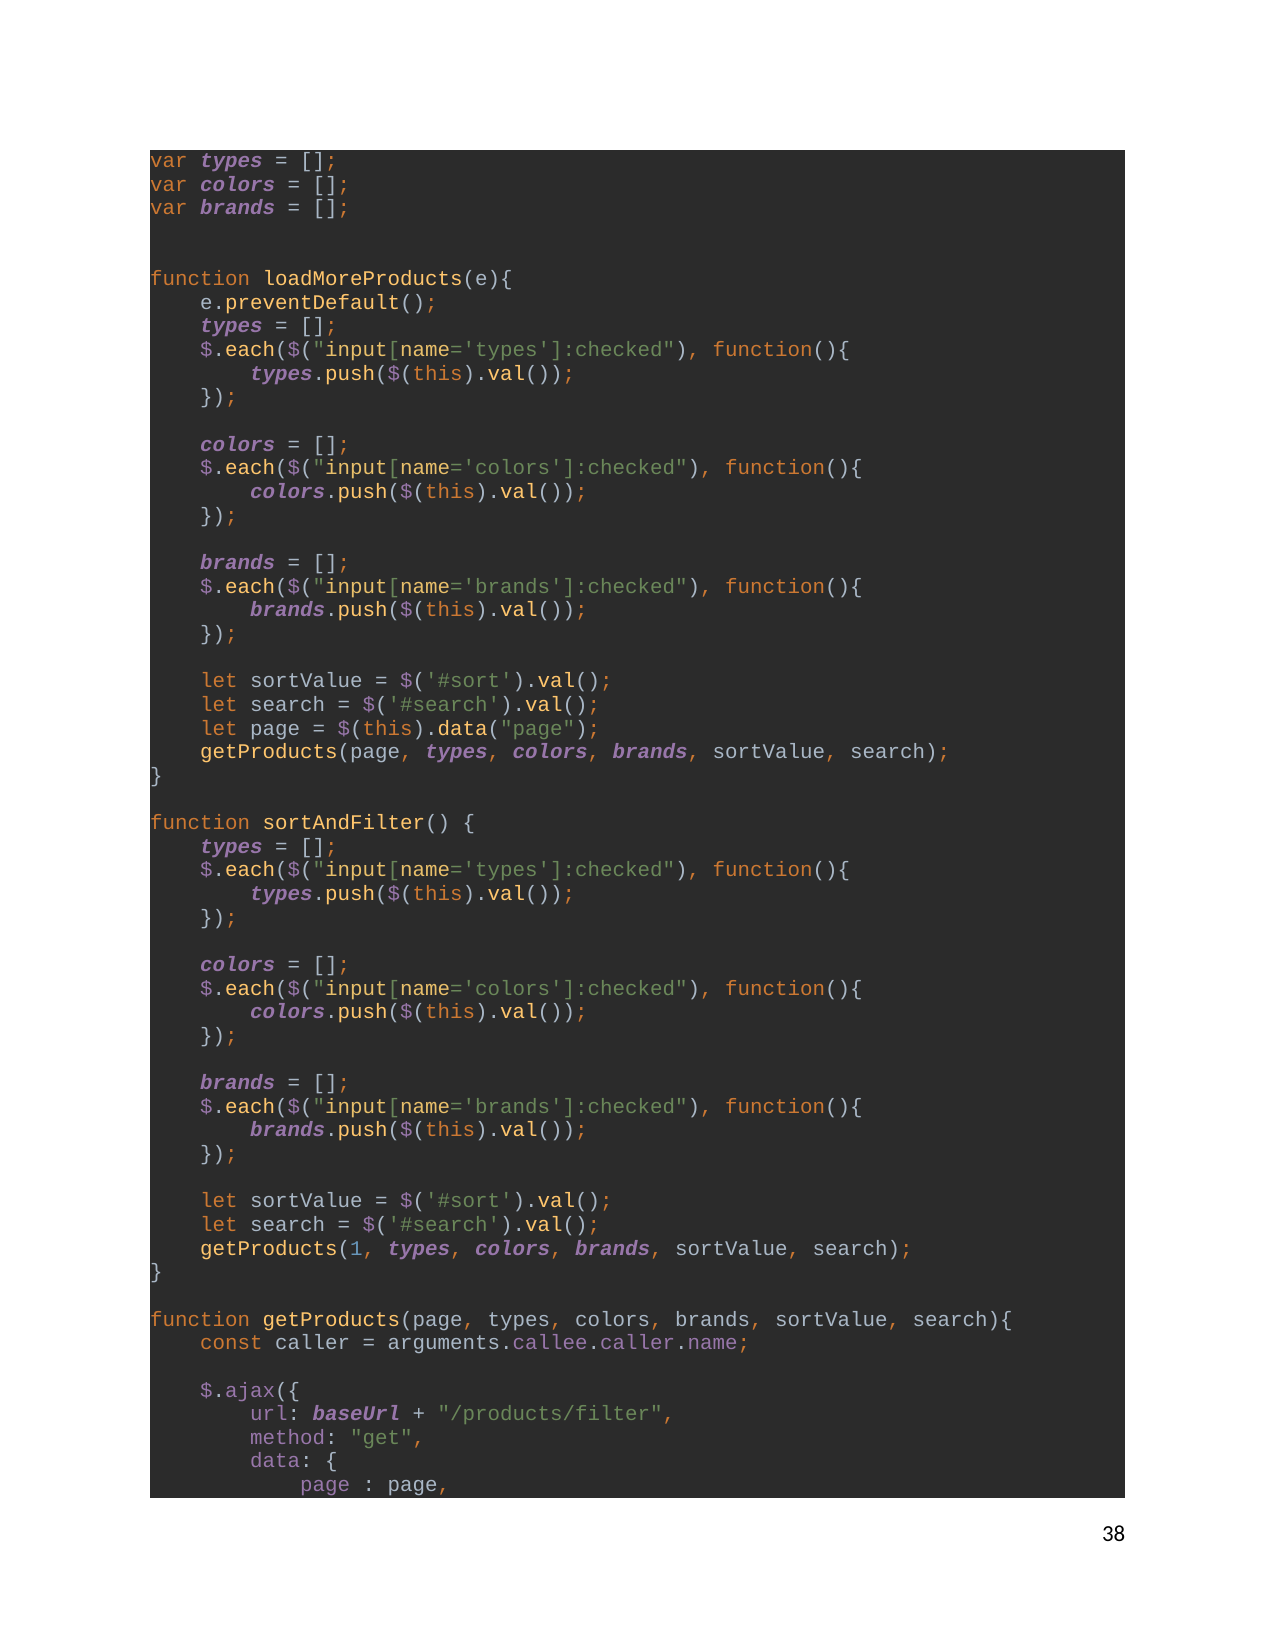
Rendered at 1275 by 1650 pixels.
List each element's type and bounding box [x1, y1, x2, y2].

text [150, 150, 1125, 1498]
